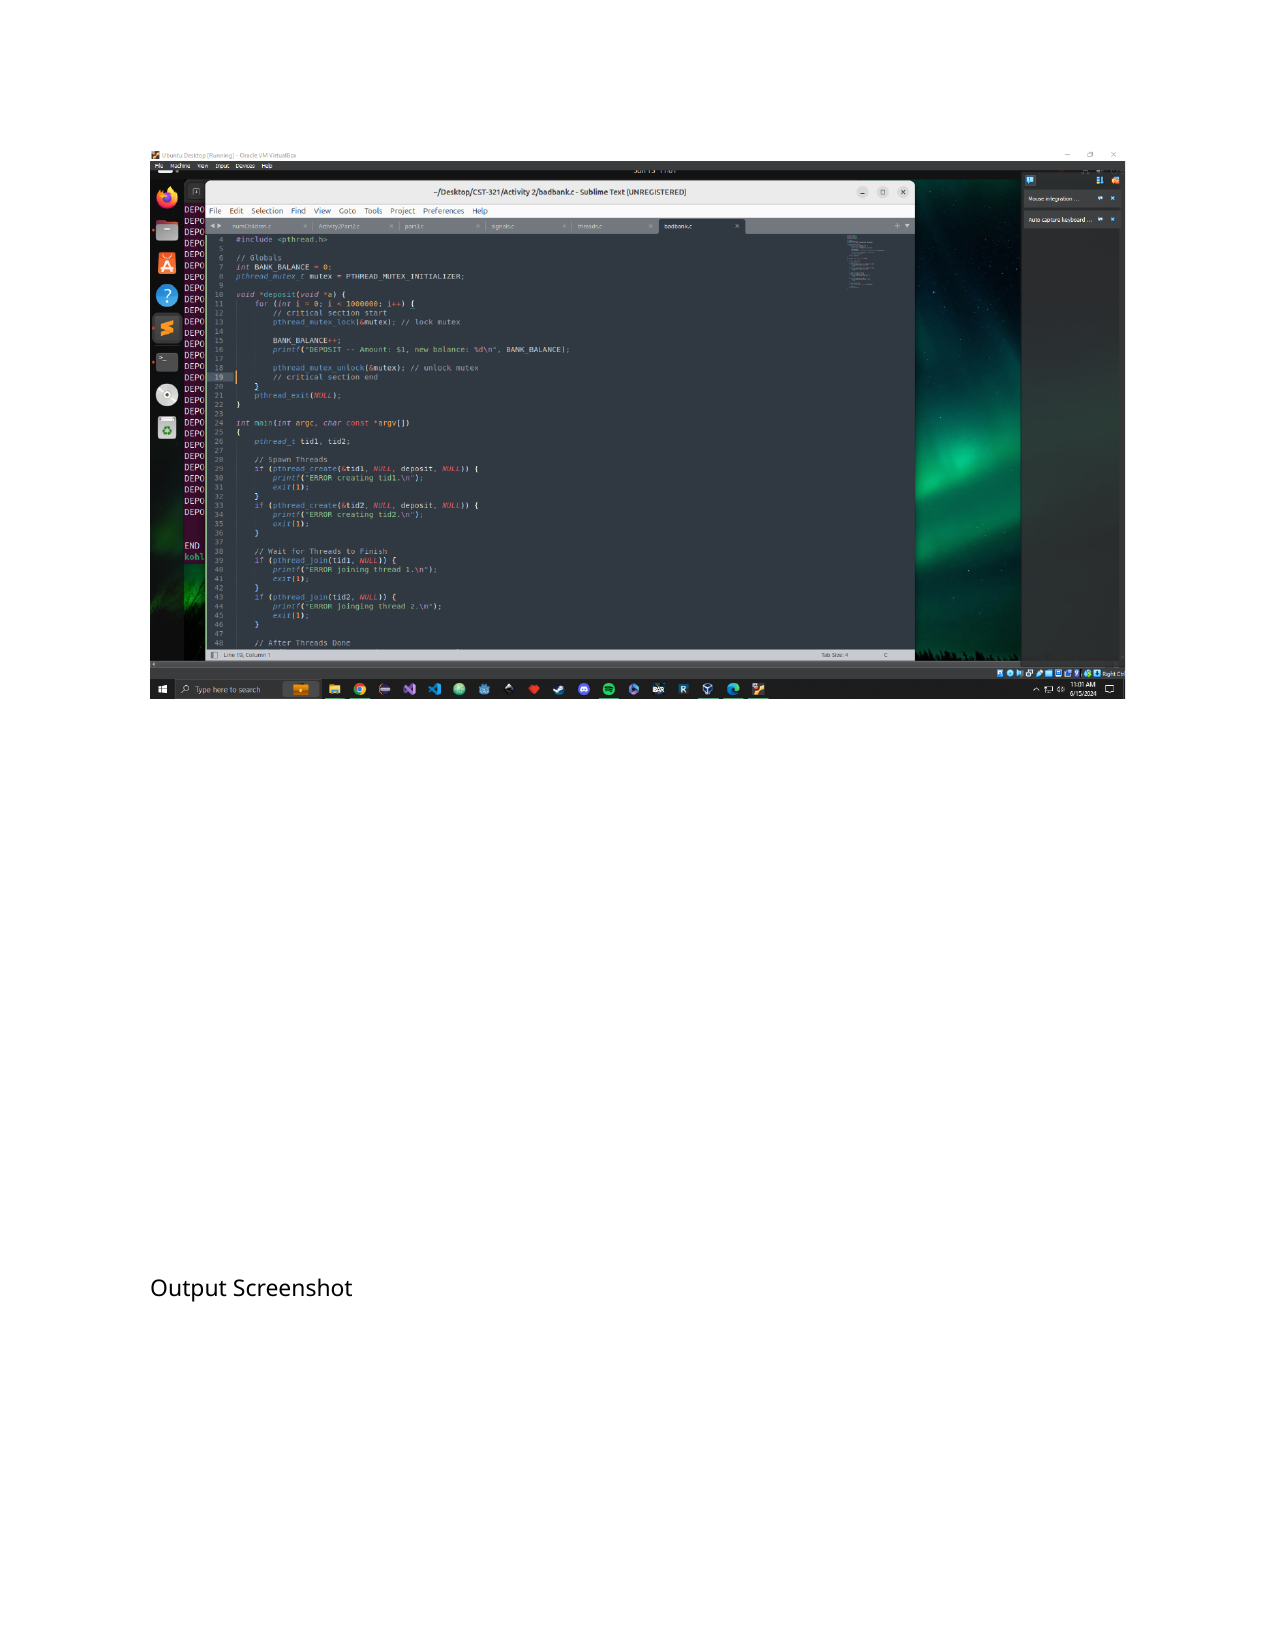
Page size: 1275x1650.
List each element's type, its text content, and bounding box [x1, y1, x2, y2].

text Output Screenshot [150, 1272, 1125, 1303]
picture [150, 150, 1125, 699]
